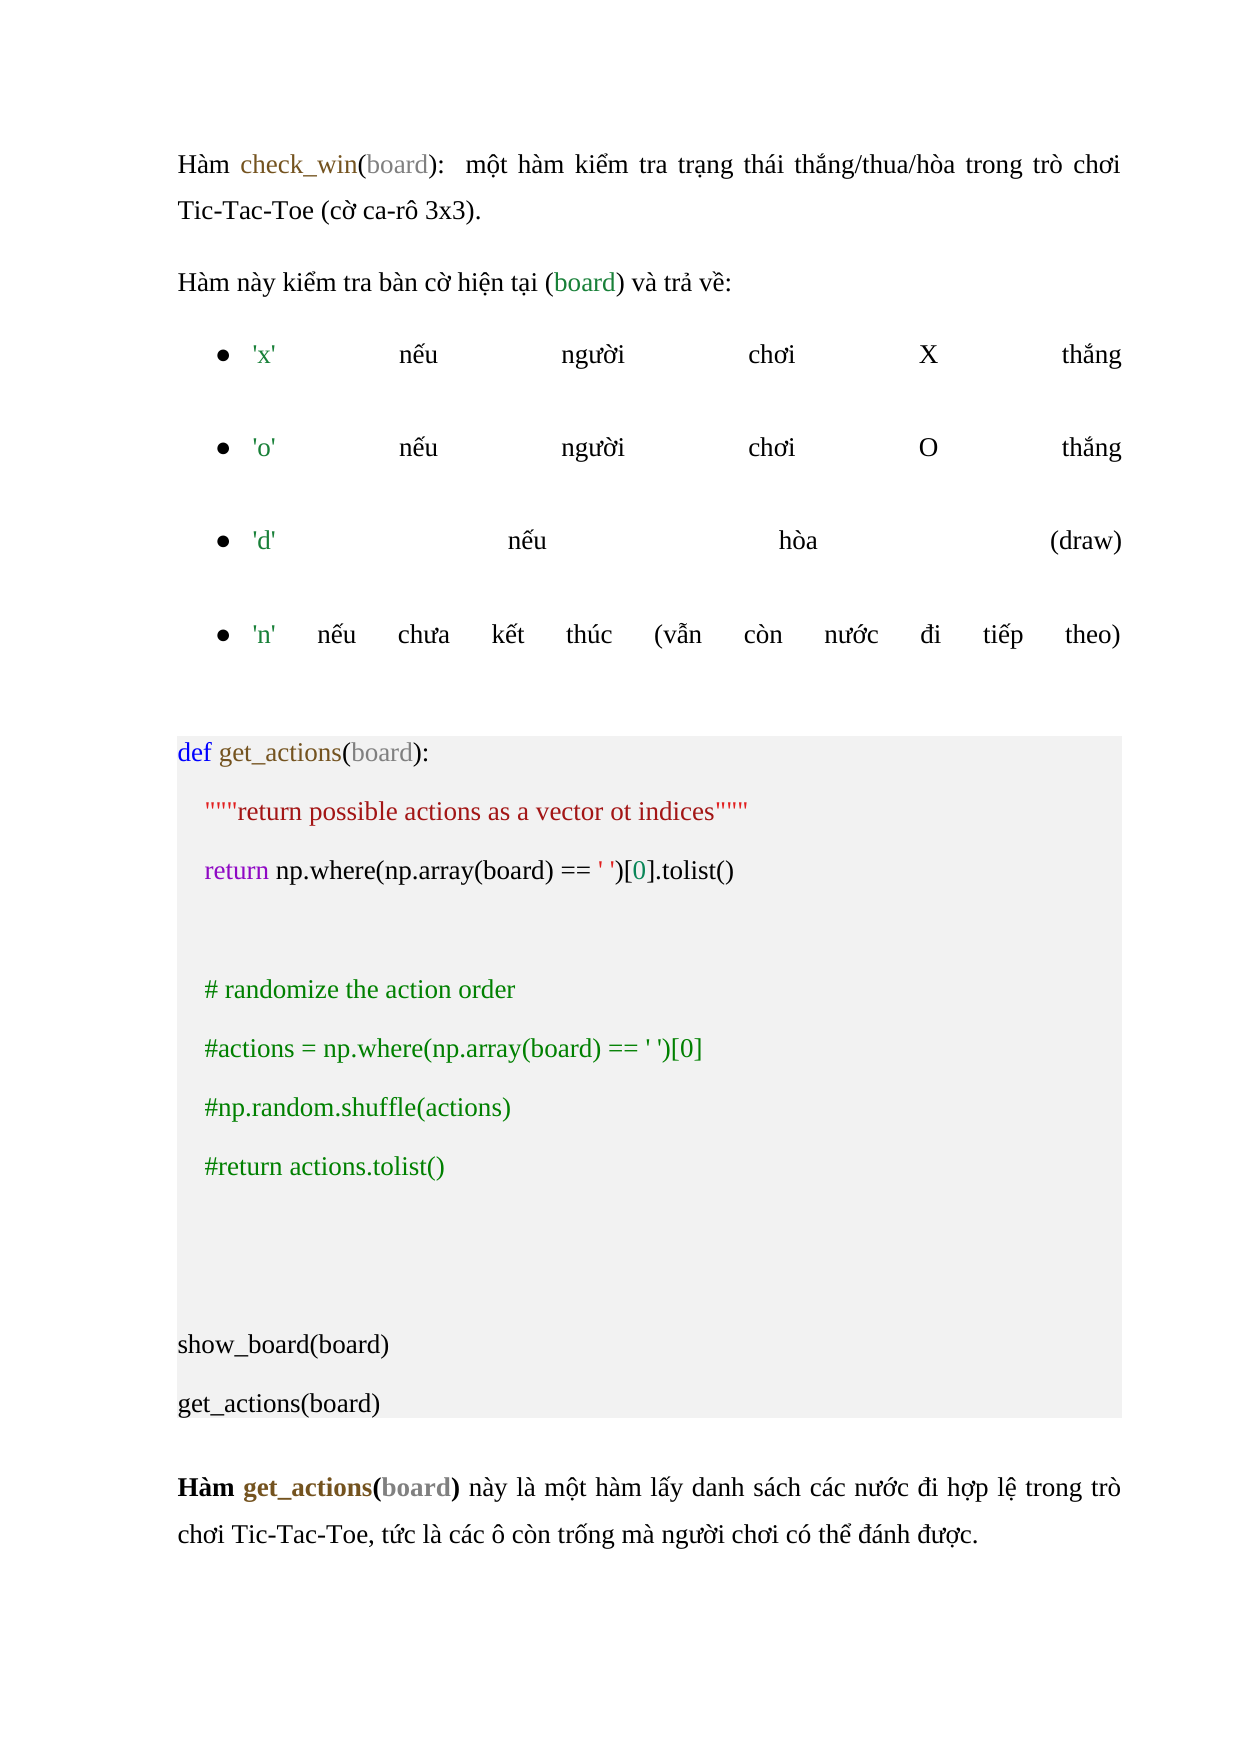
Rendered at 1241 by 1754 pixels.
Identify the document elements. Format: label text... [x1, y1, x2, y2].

list 'o' nếu người chơi O thắng [215, 431, 1122, 509]
text """return possible actions as a vector ot indices""" [177, 795, 1122, 826]
text Hàm check_win(board): một hàm kiểm tra trạng thái thắng/thua/hòa trong trò chơi Tic-Tac-Toe (cờ ca-rô 3x3). [177, 148, 1122, 226]
text show_board(board) [177, 1328, 1122, 1359]
text Hàm get_actions(board) này là một hàm lấy danh sách các nước đi hợp lệ trong trò chơi Tic-Tac-Toe, tức là các ô còn trống mà người chơi có thể đánh được. [177, 1471, 1122, 1549]
text #actions = np.where(np.array(board) == ' ')[0] [177, 1032, 1122, 1063]
list 'd' nếu hòa (draw) [215, 524, 1122, 602]
text return np.where(np.array(board) == ' ')[0].tolist() [177, 854, 1122, 886]
text #np.random.shuffle(actions) [177, 1091, 1122, 1122]
text def get_actions(board): [177, 736, 1122, 767]
text get_actions(board) [177, 1387, 1122, 1418]
text # randomize the action order [177, 973, 1122, 1004]
list 'x' nếu người chơi X thắng [215, 338, 1122, 416]
list 'n' nếu chưa kết thúc (vẫn còn nước đi tiếp theo) [215, 618, 1122, 696]
text #return actions.tolist() [177, 1150, 1122, 1181]
text Hàm này kiểm tra bàn cờ hiện tại (board) và trả về: [177, 266, 1122, 297]
